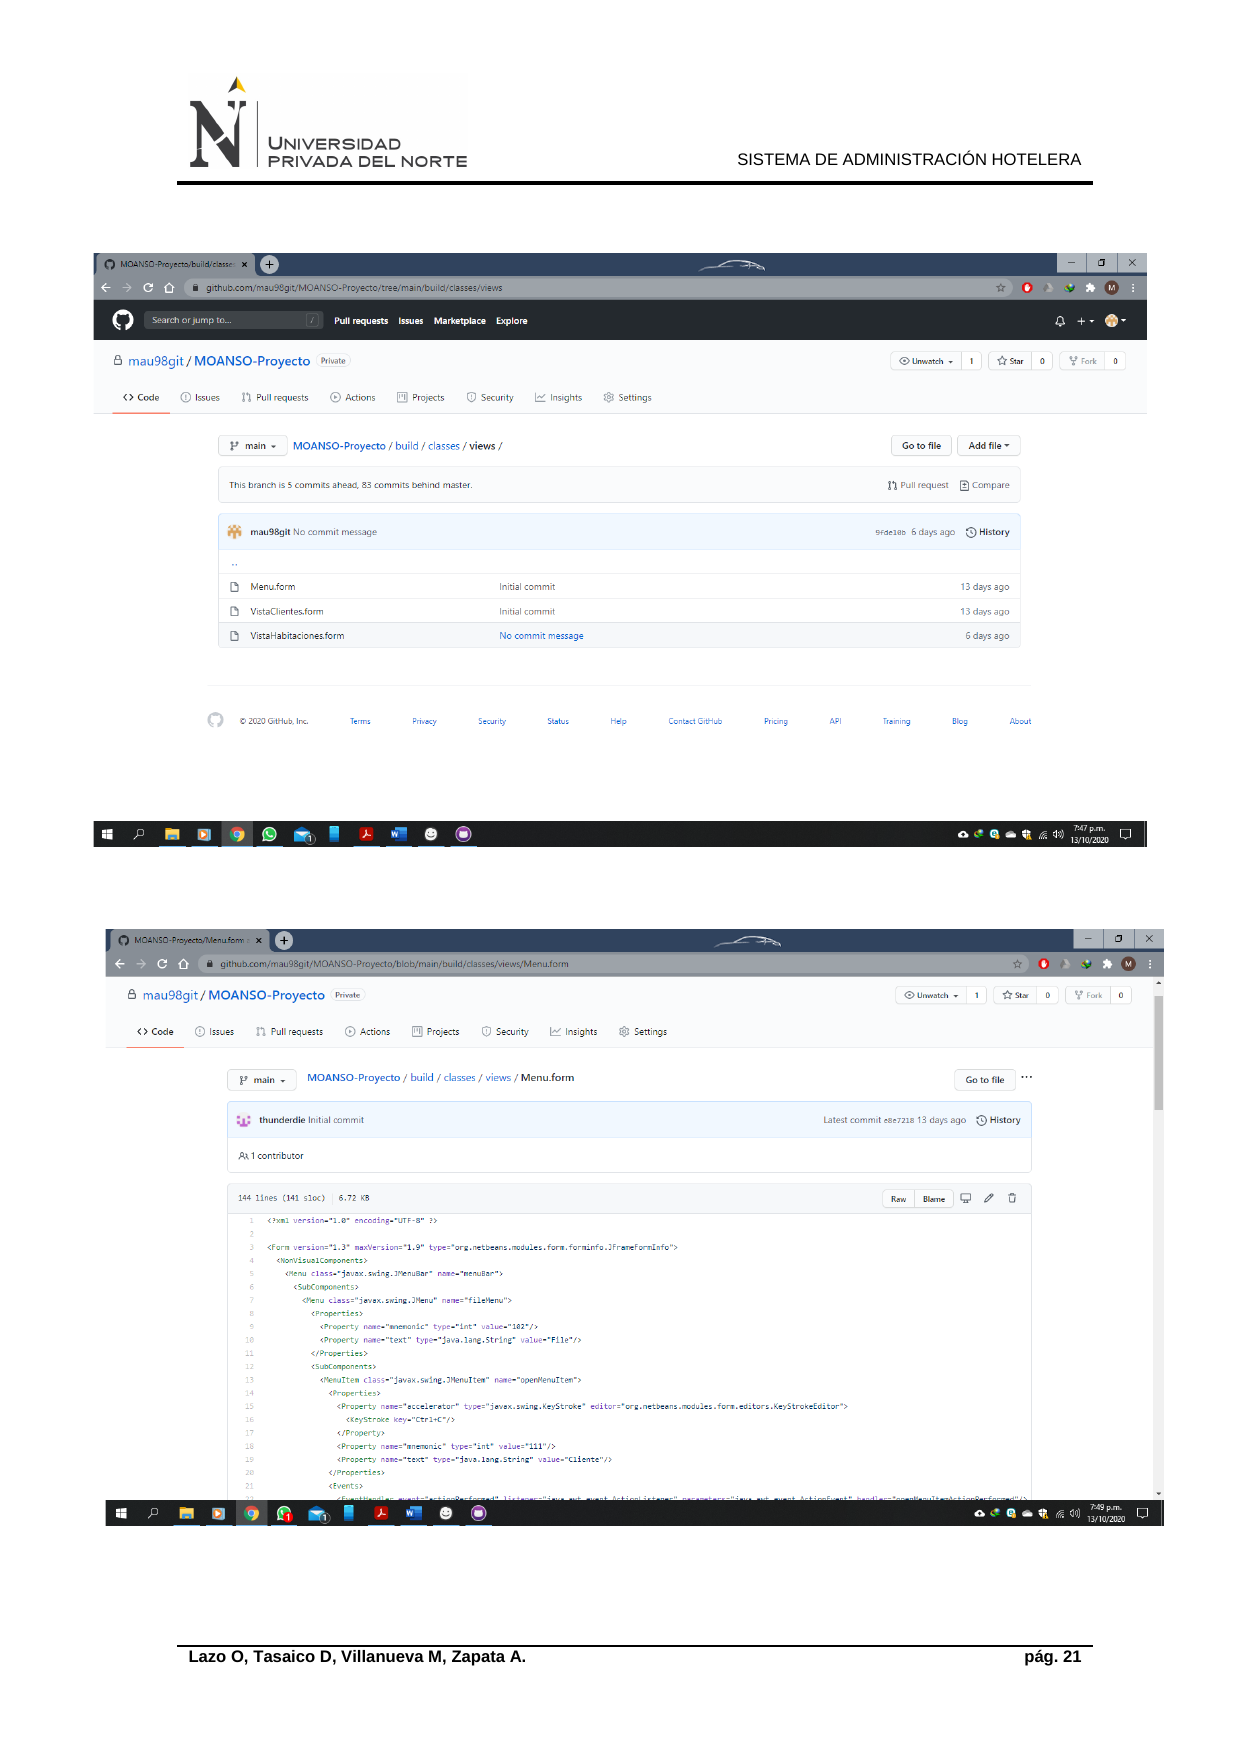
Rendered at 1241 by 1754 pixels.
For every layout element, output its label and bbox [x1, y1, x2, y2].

picture [188, 73, 469, 169]
picture [93, 253, 1147, 847]
picture [105, 929, 1164, 1526]
